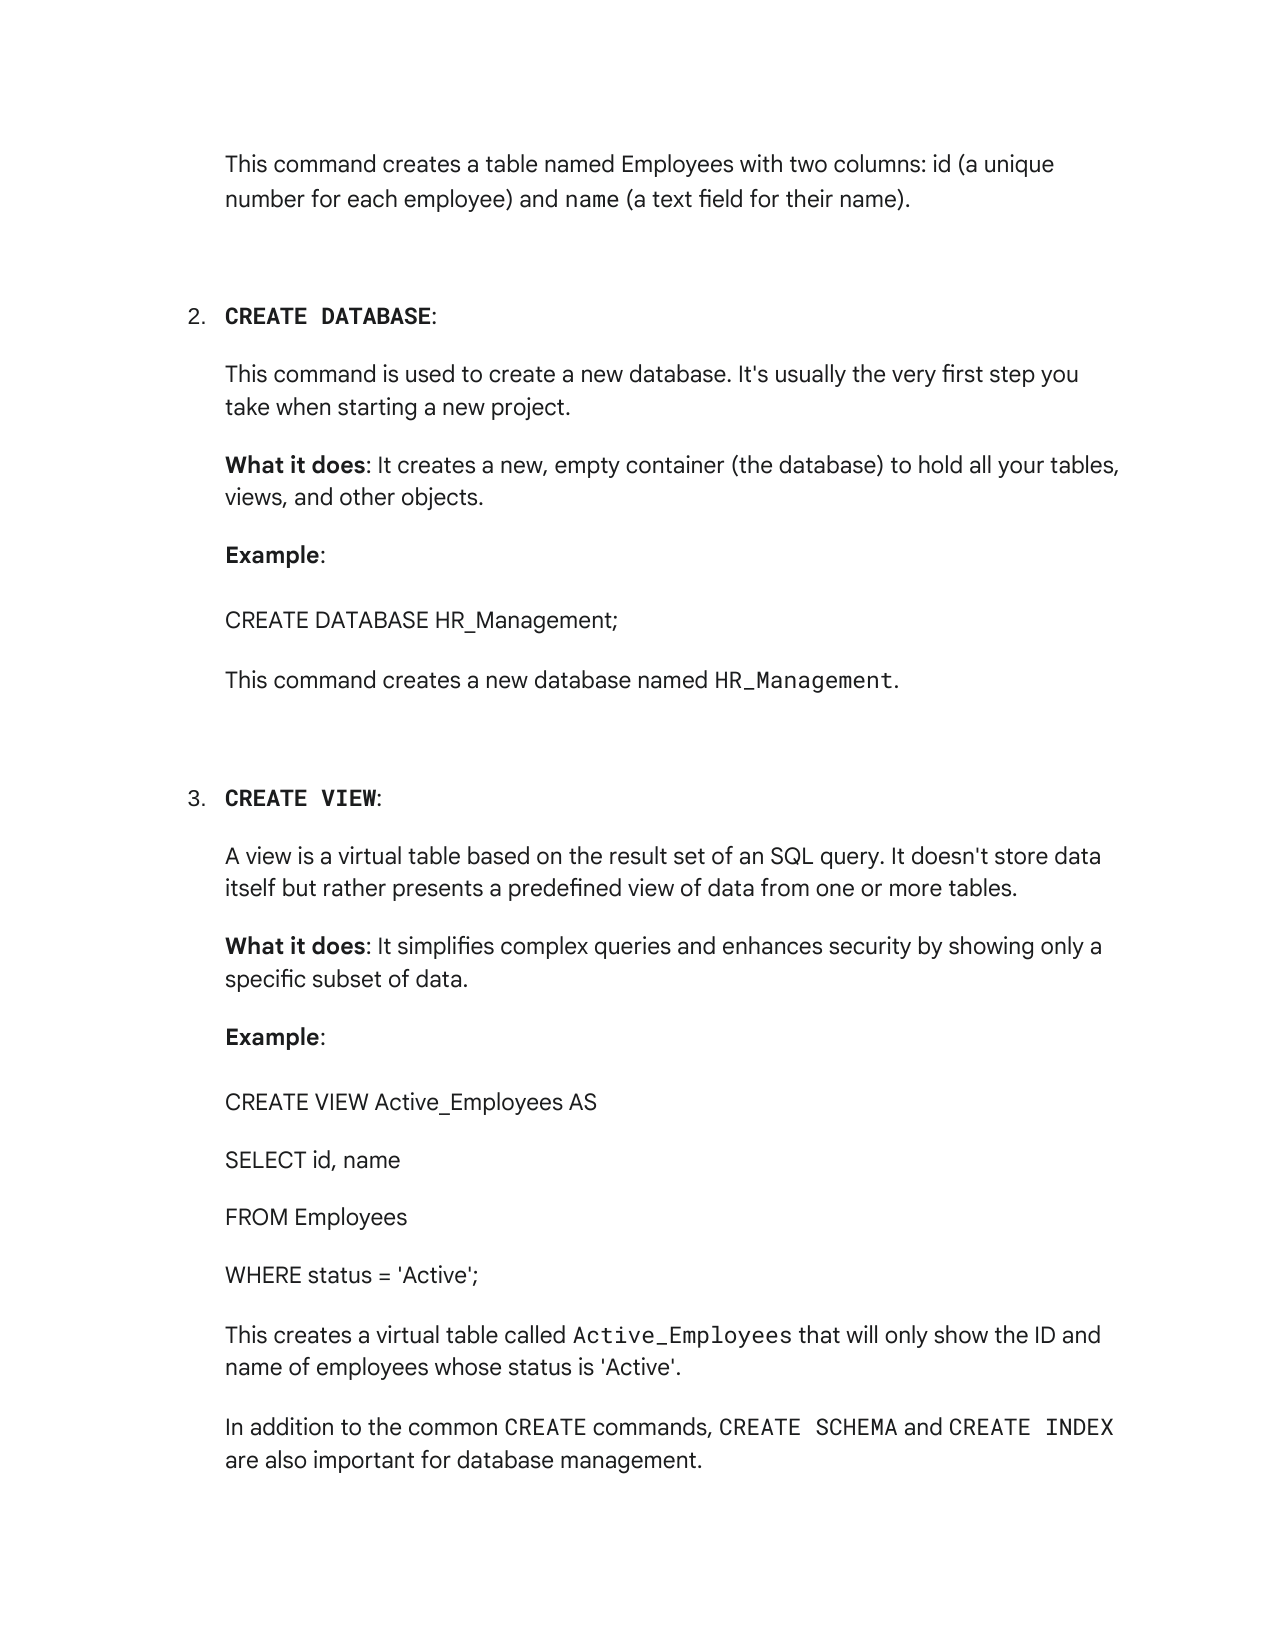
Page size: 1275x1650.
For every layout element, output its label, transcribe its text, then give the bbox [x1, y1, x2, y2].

text What it does: It simplifies complex queries and enhances security by showing only a specific subset of data. [225, 932, 1125, 994]
text A view is a virtual table based on the result set of an SQL query. It doesn't store data itself but rather presents a predefined view of data from one or more tables. [225, 842, 1125, 903]
list CREATE VIEW: [187, 782, 1125, 813]
text What it does: It creates a new, empty container (the database) to hold all your tables, views, and other objects. [225, 451, 1125, 512]
text FROM Employees [150, 1203, 1125, 1232]
text Example: CREATE VIEW Active_Employees AS [150, 1023, 1125, 1117]
text This command creates a table named Employees with two columns: id (a unique number for each employee) and name (a text field for their name). [225, 150, 1125, 213]
list CREATE DATABASE: [187, 301, 1125, 331]
text This command creates a new database named HR_Management. [225, 664, 1125, 695]
text WHERE status = 'Active'; [150, 1261, 1125, 1290]
text This command is used to create a new database. It's usually the very first step you take when starting a new project. [225, 360, 1125, 422]
text SELECT id, name [150, 1146, 1125, 1174]
text Example: CREATE DATABASE HR_Management; [150, 541, 1125, 635]
text This creates a virtual table called Active_Employees that will only show the ID and name of employees whose status is 'Active'. [225, 1319, 1125, 1382]
text In addition to the common CREATE commands, CREATE SCHEMA and CREATE INDEX are also important for database management. [225, 1411, 1125, 1474]
